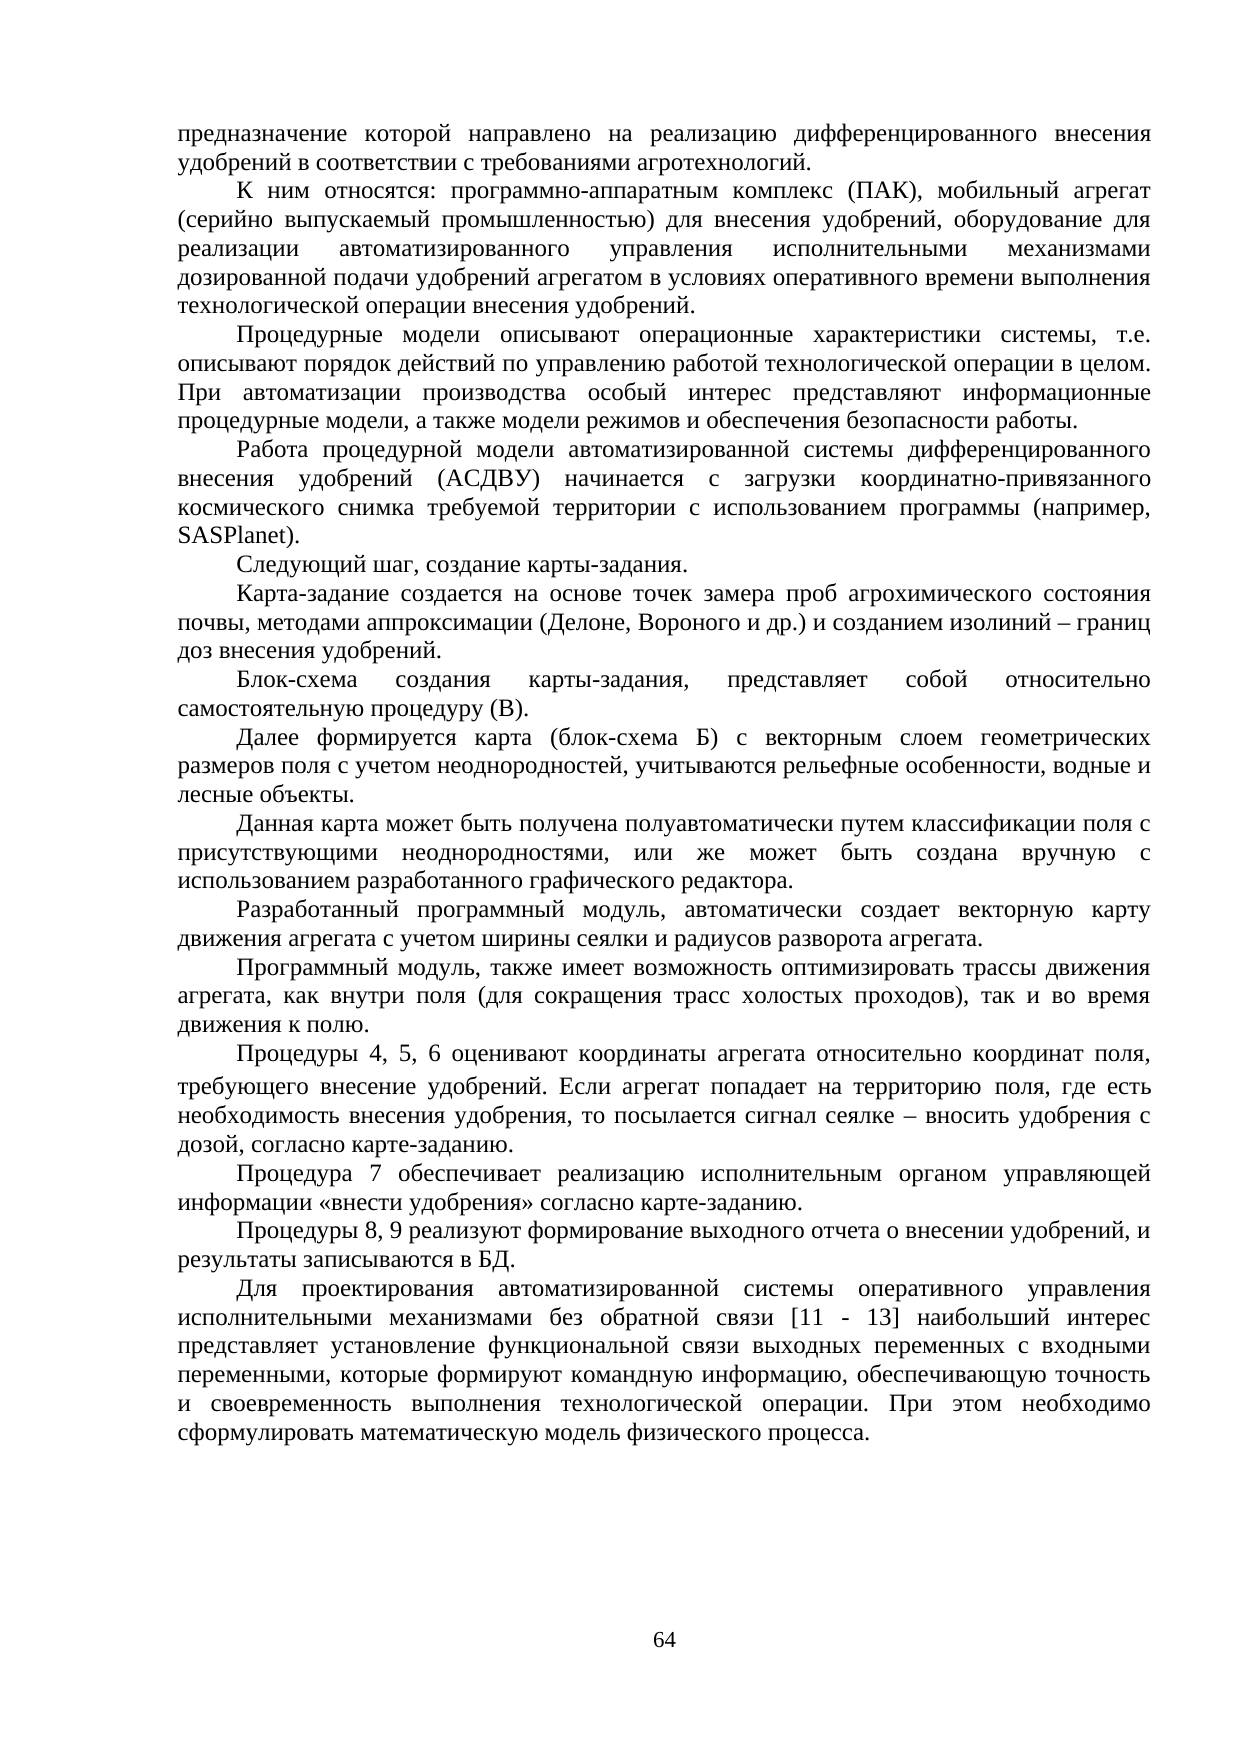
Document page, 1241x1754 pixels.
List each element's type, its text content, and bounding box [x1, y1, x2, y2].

text Программный модуль, также имеет возможность оптимизировать трассы движения агрегата, как внутри поля (для сокращения трасс холостых проходов), так и во время движения к полю. [177, 952, 1152, 1038]
text Разработанный программный модуль, автоматически создает векторную карту движения агрегата с учетом ширины сеялки и радиусов разворота агрегата. [177, 894, 1152, 952]
text К ним относятся: программно-аппаратным комплекс (ПАК), мобильный агрегат (серийно выпускаемый промышленностью) для внесения удобрений, оборудование для реализации автоматизированного управления исполнительными механизмами дозированной подачи удобрений агрегатом в условиях оперативного времени выполнения технологической операции внесения удобрений. [177, 176, 1152, 319]
text Процедуры 4, 5, 6 оценивают координаты агрегата относительно координат поля, требующего внесение удобрений. Если агрегат попадает на территорию поля, где есть необходимость внесения удобрения, то посылается сигнал сеялке – вносить удобрения с дозой, согласно карте-заданию. [177, 1038, 1152, 1158]
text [177, 118, 1152, 176]
text Блок-схема создания карты-задания, представляет собой относительно самостоятельную процедуру (В). [177, 664, 1152, 722]
text Далее формируется карта (блок-схема Б) с векторным слоем геометрических размеров поля с учетом неоднородностей, учитываются рельефные особенности, водные и лесные объекты. [177, 722, 1152, 808]
text Для проектирования автоматизированной системы оперативного управления исполнительными механизмами без обратной связи [11 - 13] наибольший интерес представляет установление функциональной связи выходных переменных с входными переменными, которые формируют командную информацию, обеспечивающую точность и своевременность выполнения технологической операции. При этом необходимо сформулировать математическую модель физического процесса. [177, 1273, 1152, 1445]
text Процедуры 8, 9 реализуют формирование выходного отчета о внесении удобрений, и результаты записываются в БД. [177, 1215, 1152, 1273]
text Следующий шаг, создание карты-задания. [177, 549, 1152, 578]
text Процедурные модели описывают операционные характеристики системы, т.е. описывают порядок действий по управлению работой технологической операции в целом. При автоматизации производства особый интерес представляют информационные процедурные модели, а также модели режимов и обеспечения безопасности работы. [177, 319, 1152, 434]
text Работа процедурной модели автоматизированной системы дифференцированного внесения удобрений (АСДВУ) начинается с загрузки координатно-привязанного космического снимка требуемой территории с использованием программы (например, SASPlanet). [177, 434, 1152, 549]
text Процедура 7 обеспечивает реализацию исполнительным органом управляющей информации «внести удобрения» согласно карте-заданию. [177, 1158, 1152, 1215]
text Данная карта может быть получена полуавтоматически путем классификации поля с присутствующими неоднородностями, или же может быть создана вручную с использованием разработанного графического редактора. [177, 808, 1152, 894]
text Карта-задание создается на основе точек замера проб агрохимического состояния почвы, методами аппроксимации (Делоне, Вороного и др.) и созданием изолиний – границ доз внесения удобрений. [177, 578, 1152, 664]
